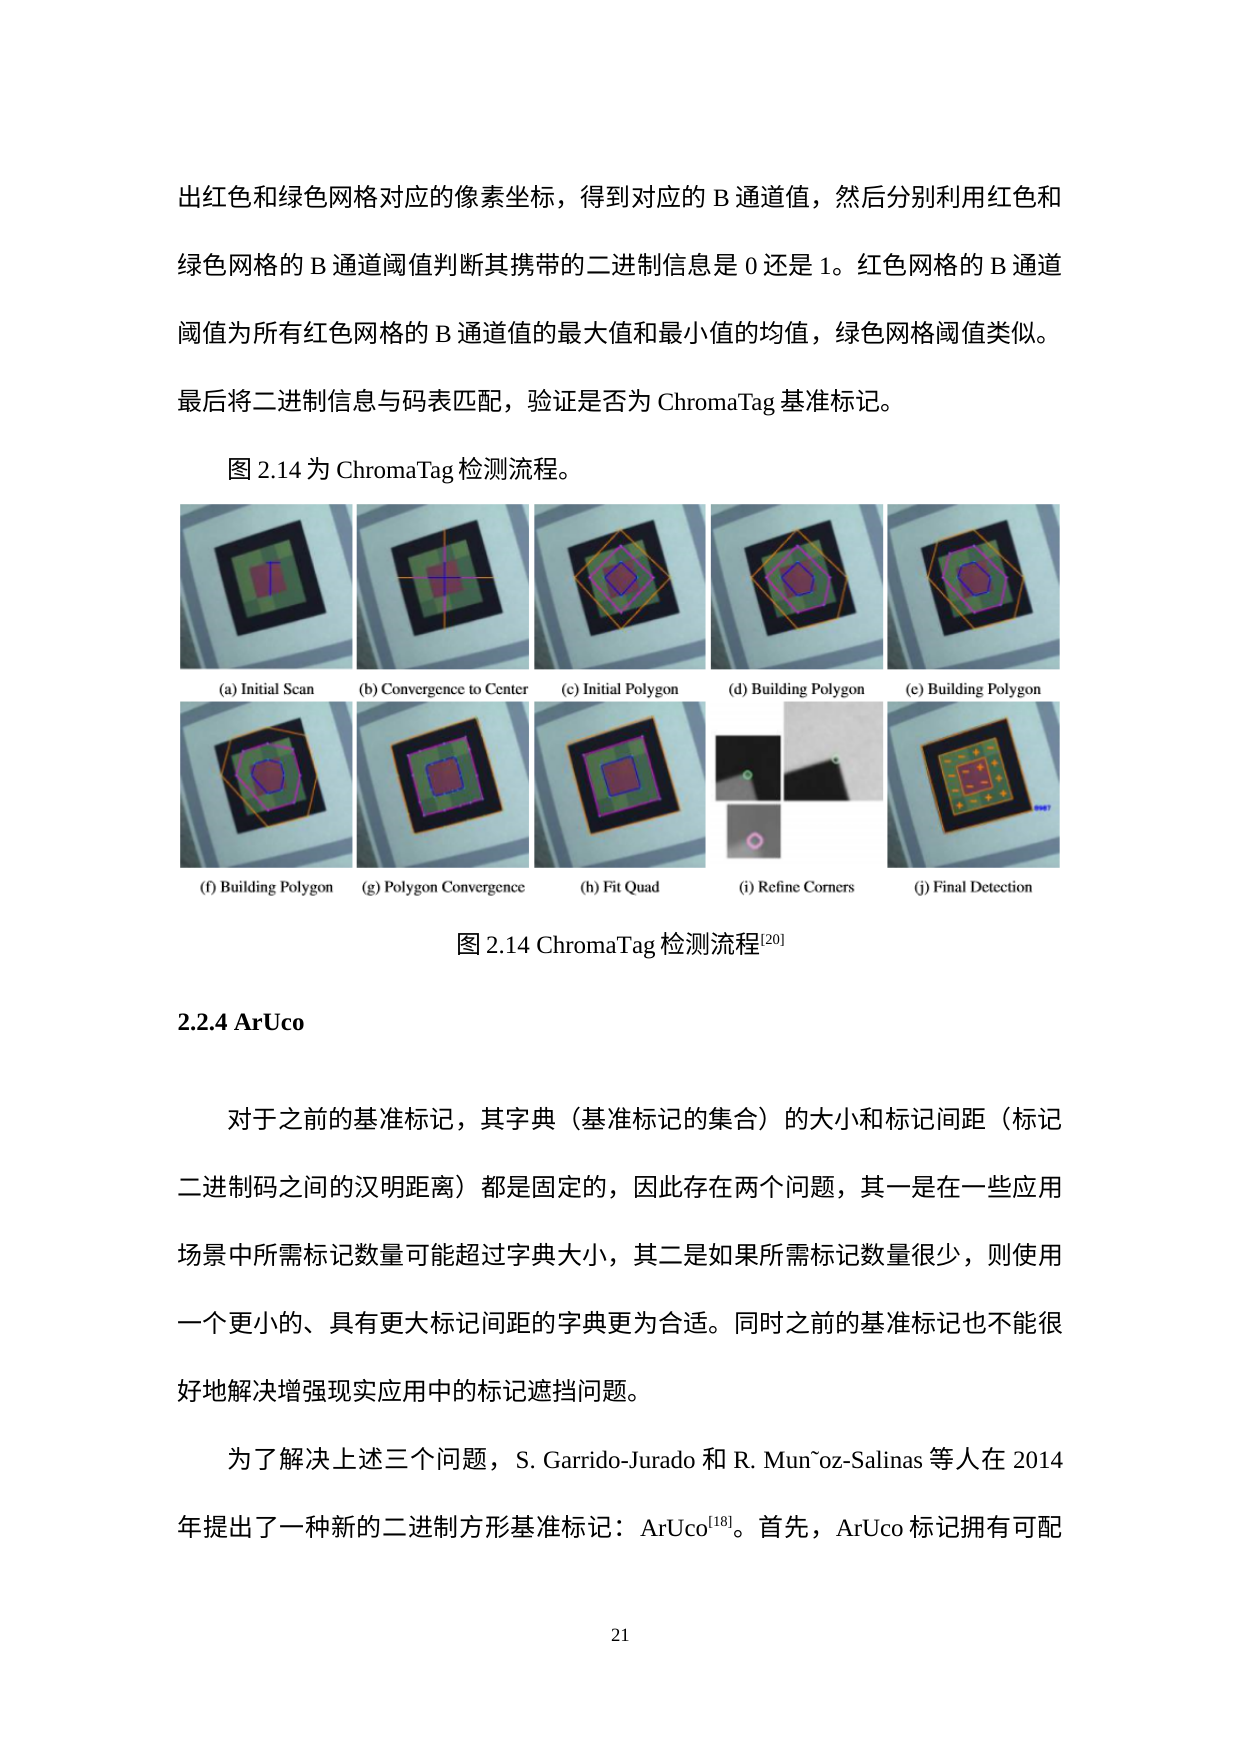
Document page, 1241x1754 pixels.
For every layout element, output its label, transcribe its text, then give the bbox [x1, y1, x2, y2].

picture [177, 501, 1063, 900]
text 对于之前的基准标记，其字典（基准标记的集合）的大小和标记间距（标记二进制码之间的汉明距离）都是固定的，因此存在两个问题，其一是在一些应用场景中所需标记数量可能超过字典大小，其二是如果所需标记数量很少，则使用一个更小的、具有更大标记间距的字典更为合适。同时之前的基准标记也不能很好地解决增强现实应用中的标记遮挡问题。 [177, 1084, 1063, 1423]
subtitle ArUco [177, 1004, 1063, 1038]
text 图2.14 ChromaTag检测流程[20] [177, 909, 1063, 977]
text 图2.14为ChromaTag检测流程。 [177, 434, 1063, 501]
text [177, 162, 1063, 434]
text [177, 1423, 1063, 1559]
